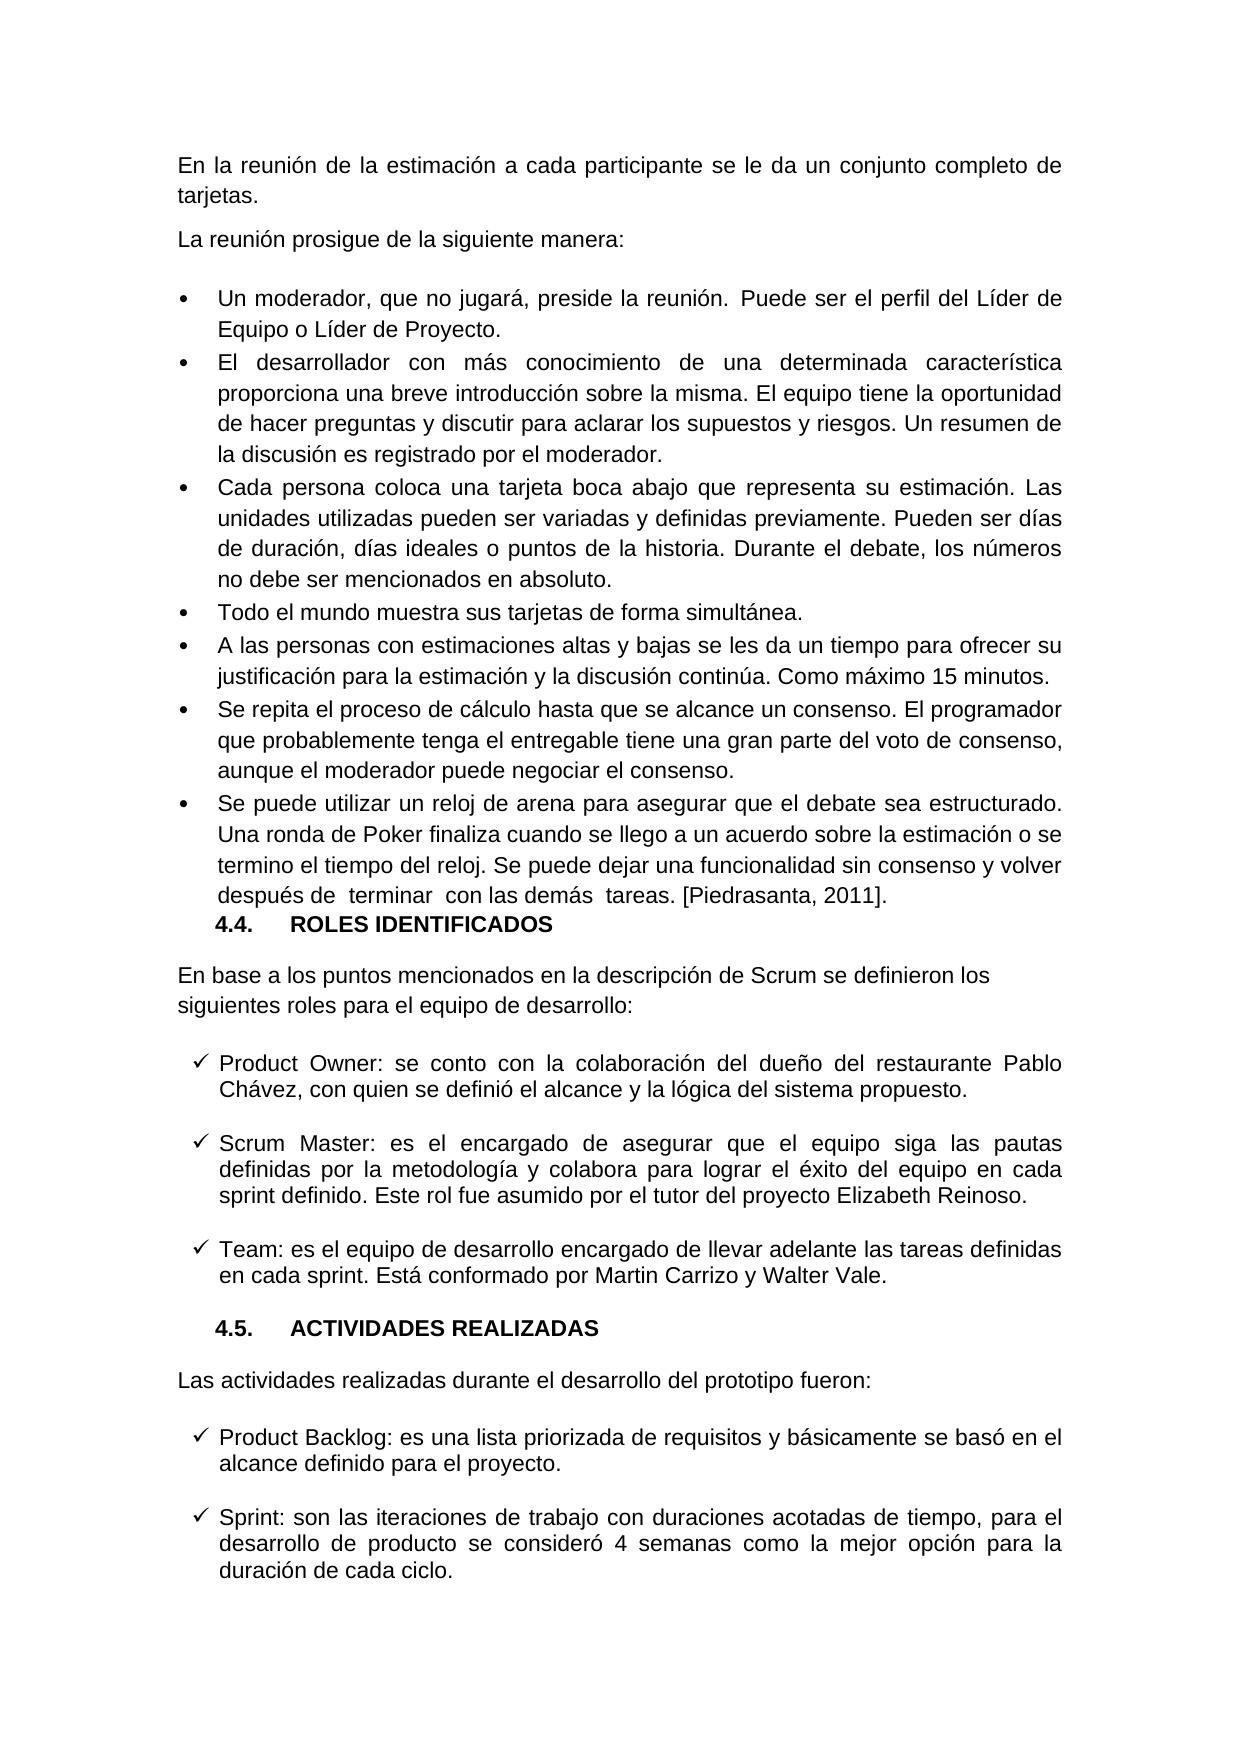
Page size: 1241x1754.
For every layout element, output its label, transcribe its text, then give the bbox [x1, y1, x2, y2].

list Team: es el equipo de desarrollo encargado de llevar adelante las tareas definidas en cada sprint. Está conformado por Martin Carrizo y Walter Vale. [191, 1236, 1063, 1288]
list ROLES IDENTIFICADOS [215, 911, 1063, 937]
list El desarrollador con más conocimiento de una determinada característica proporciona una breve introducción sobre la misma. El equipo tiene la oportunidad de hacer preguntas y discutir para aclarar los supuestos y riesgos. Un resumen de la discusión es registrado por el moderador. [180, 345, 1063, 467]
list Todo el mundo muestra sus tarjetas de forma simultánea. [180, 595, 1063, 626]
text En la reunión de la estimación a cada participante se le da un conjunto completo de tarjetas. [177, 148, 1063, 209]
list Se puede utilizar un reloj de arena para asegurar que el debate sea estructurado. Una ronda de Poker finaliza cuando se llego a un acuerdo sobre la estimación o se termino el tiempo del reloj. Se puede dejar una funcionalidad sin consenso y volver después de terminar con las demás tareas. [Piedrasanta, 2011]. [180, 786, 1063, 909]
list Product Backlog: es una lista priorizada de requisitos y básicamente se basó en el alcance definido para el proyecto. [191, 1424, 1063, 1477]
list Actividades realizadas [215, 1315, 1063, 1342]
list Un moderador, que no jugará, preside la reunión. Puede ser el perfil del Líder de Equipo o Líder de Proyecto. [180, 281, 1063, 342]
list Scrum Master: es el encargado de asegurar que el equipo siga las pautas definidas por la metodología y colabora para lograr el éxito del equipo en cada sprint definido. Este rol fue asumido por el tutor del proyecto Elizabeth Reinoso. [191, 1129, 1063, 1208]
text La reunión prosigue de la siguiente manera: [177, 221, 1063, 252]
list Product Owner: se conto con la colaboración del dueño del restaurante Pablo Chávez, con quien se definió el alcance y la lógica del sistema propuesto. [191, 1050, 1063, 1102]
list A las personas con estimaciones altas y bajas se les da un tiempo para ofrecer su justificación para la estimación y la discusión continúa. Como máximo 15 minutos. [180, 628, 1063, 689]
list Sprint: son las iteraciones de trabajo con duraciones acotadas de tiempo, para el desarrollo de producto se consideró 4 semanas como la mejor opción para la duración de cada ciclo. [191, 1504, 1063, 1583]
list Se repita el proceso de cálculo hasta que se alcance un consenso. El programador que probablemente tenga el entregable tiene una gran parte del voto de consenso, aunque el moderador puede negociar el consenso. [180, 692, 1063, 784]
text En base a los puntos mencionados en la descripción de Scrum se definieron los siguientes roles para el equipo de desarrollo: [177, 962, 1063, 1019]
text Las actividades realizadas durante el desarrollo del prototipo fueron: [177, 1367, 1063, 1393]
list Cada persona coloca una tarjeta boca abajo que representa su estimación. Las unidades utilizadas pueden ser variadas y definidas previamente. Pueden ser días de duración, días ideales o puntos de la historia. Durante el debate, los números no debe ser mencionados en absoluto. [180, 470, 1063, 592]
